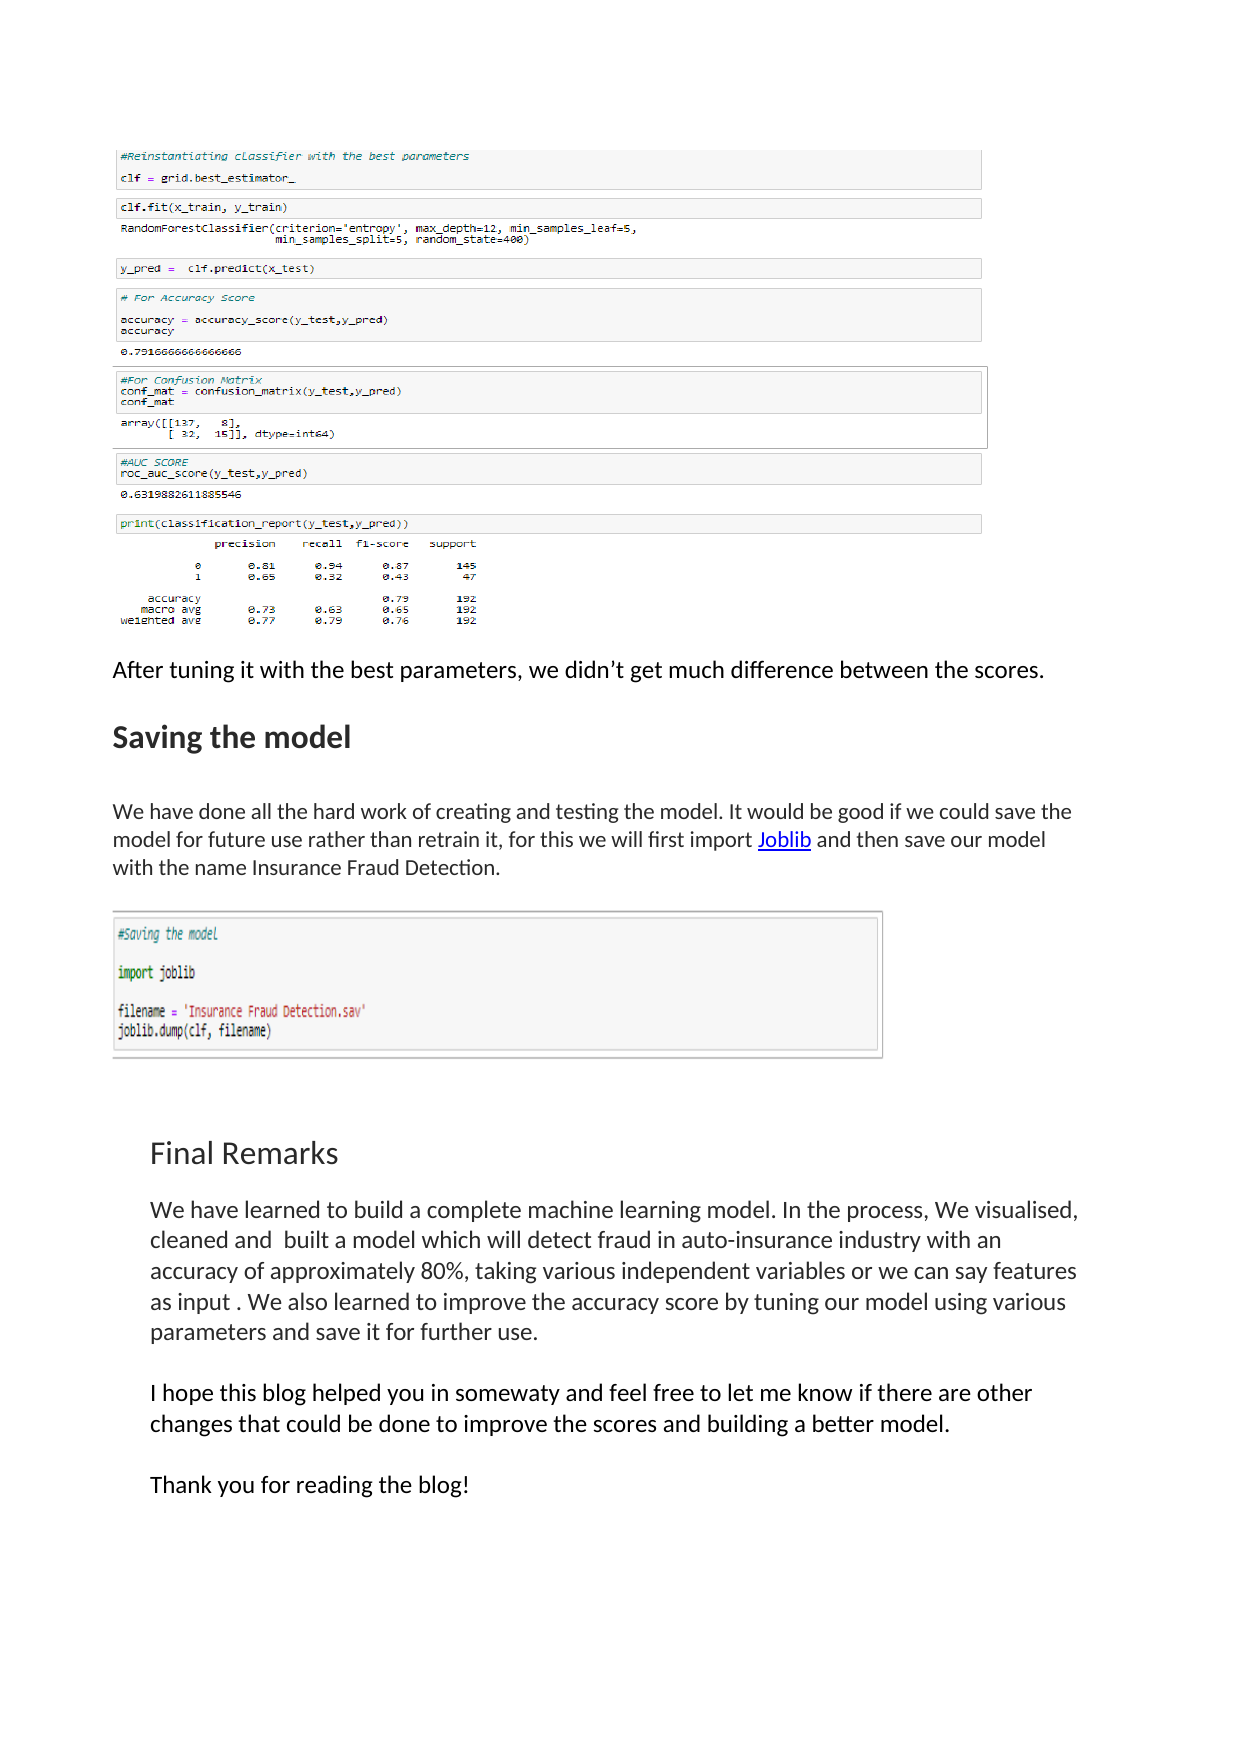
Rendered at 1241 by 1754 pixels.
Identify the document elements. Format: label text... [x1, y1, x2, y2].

picture [112, 150, 993, 624]
text Thank you for reading the blog! [150, 1469, 1090, 1499]
text After tuning it with the best parameters, we didn’t get much difference between the scores. [112, 654, 1090, 685]
text We have done all the hard work of creating and testing the model. It would be good if we could save the model for future use rather than retrain it, for this we will first import Joblib and then save our model with the name Insurance Fraud Detection. [112, 797, 1090, 881]
text Saving the model [112, 716, 1090, 756]
text I hope this blog helped you in somewaty and feel free to let me know if there are other changes that could be done to improve the scores and building a better model. [150, 1377, 1090, 1438]
text We have learned to build a complete machine learning model. In the process, We visualised, cleaned and built a model which will detect fraud in auto-insurance industry with an accuracy of approximately 80%, taking various independent variables or we can say features as input . We also learned to improve the accuracy score by tuning our model using various parameters and save it for further use. [150, 1194, 1090, 1347]
subtitle Final Remarks [150, 1116, 1090, 1173]
picture [112, 909, 891, 1068]
